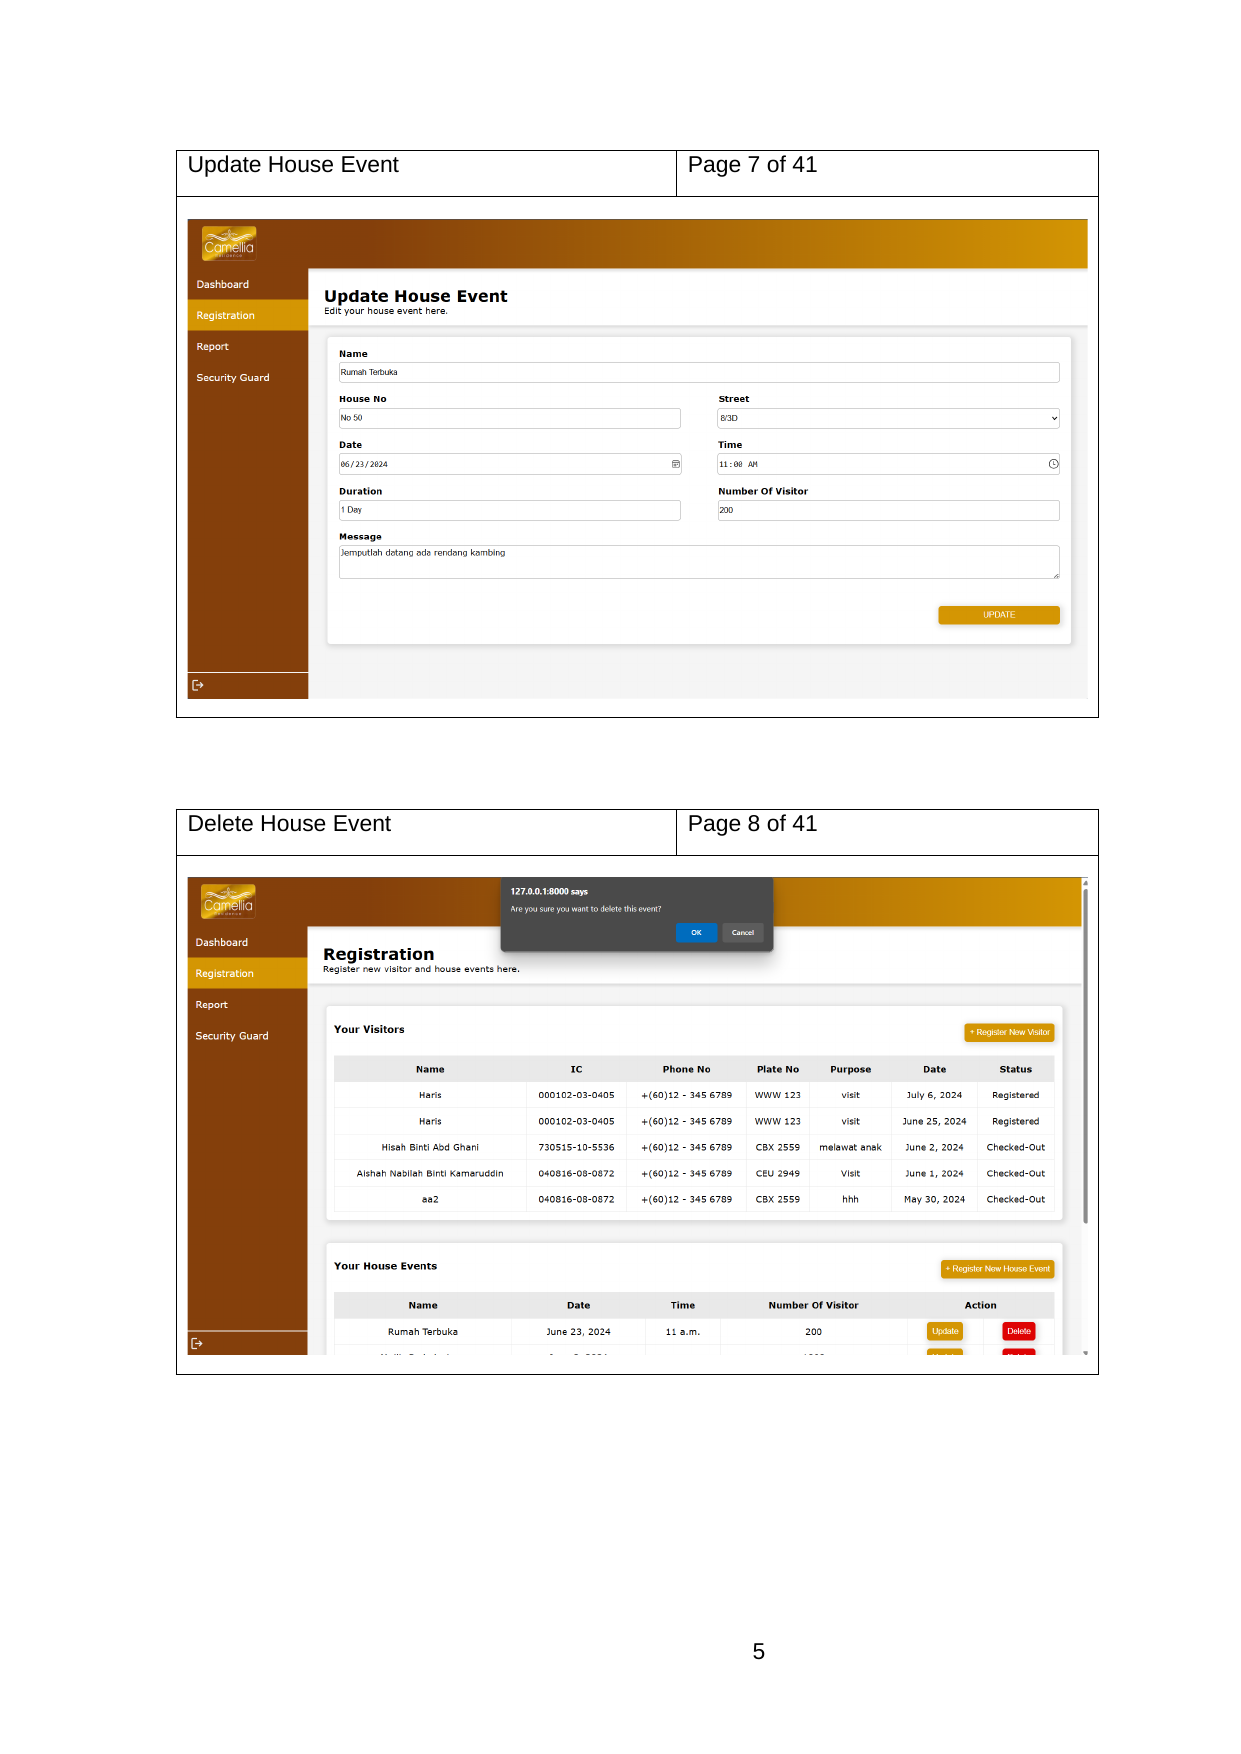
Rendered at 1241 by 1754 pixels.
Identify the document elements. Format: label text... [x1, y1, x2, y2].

table_cell [177, 197, 1098, 717]
picture [187, 877, 1088, 1355]
table_header Page 7 of 41 [677, 151, 1098, 196]
table_header Update House Event [177, 151, 676, 196]
picture [187, 219, 1088, 699]
table_cell [177, 856, 1098, 1374]
table_header Delete House Event [177, 810, 676, 854]
table_header Page 8 of 41 [677, 810, 1098, 854]
